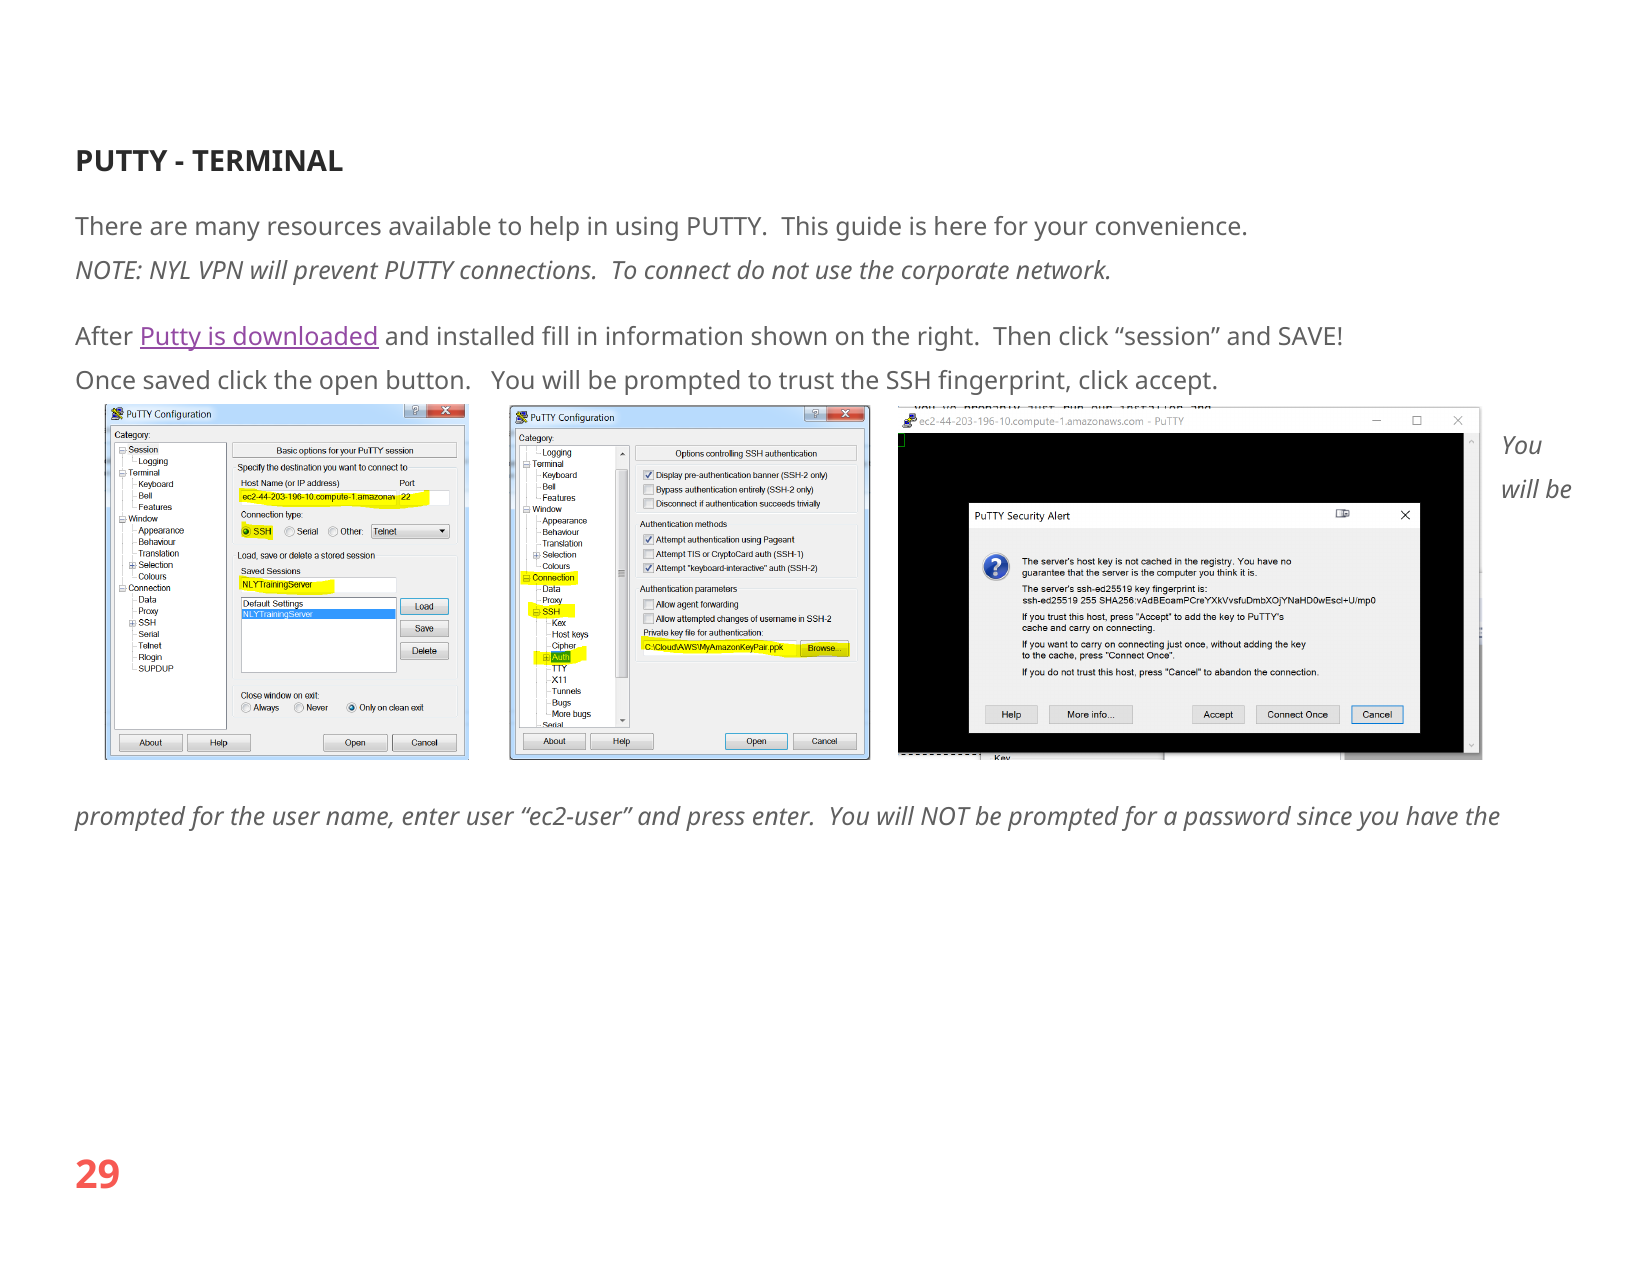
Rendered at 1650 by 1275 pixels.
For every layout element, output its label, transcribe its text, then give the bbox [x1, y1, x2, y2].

subtitle Putty - Terminal [75, 140, 1575, 180]
picture [898, 406, 1483, 760]
text There are many resources available to help in using PUTTY. This guide is here for your convenience. NOTE: NYL VPN will prevent PUTTY connections. To connect do not use the corporate network. [75, 209, 1575, 287]
text After Putty is downloaded and installed fill in information shown on the right. Then click “session” and SAVE! Once saved click the open button. You will be prompted to trust the SSH fingerprint, click accept. [75, 318, 1575, 397]
picture [509, 405, 871, 760]
picture [104, 404, 469, 760]
